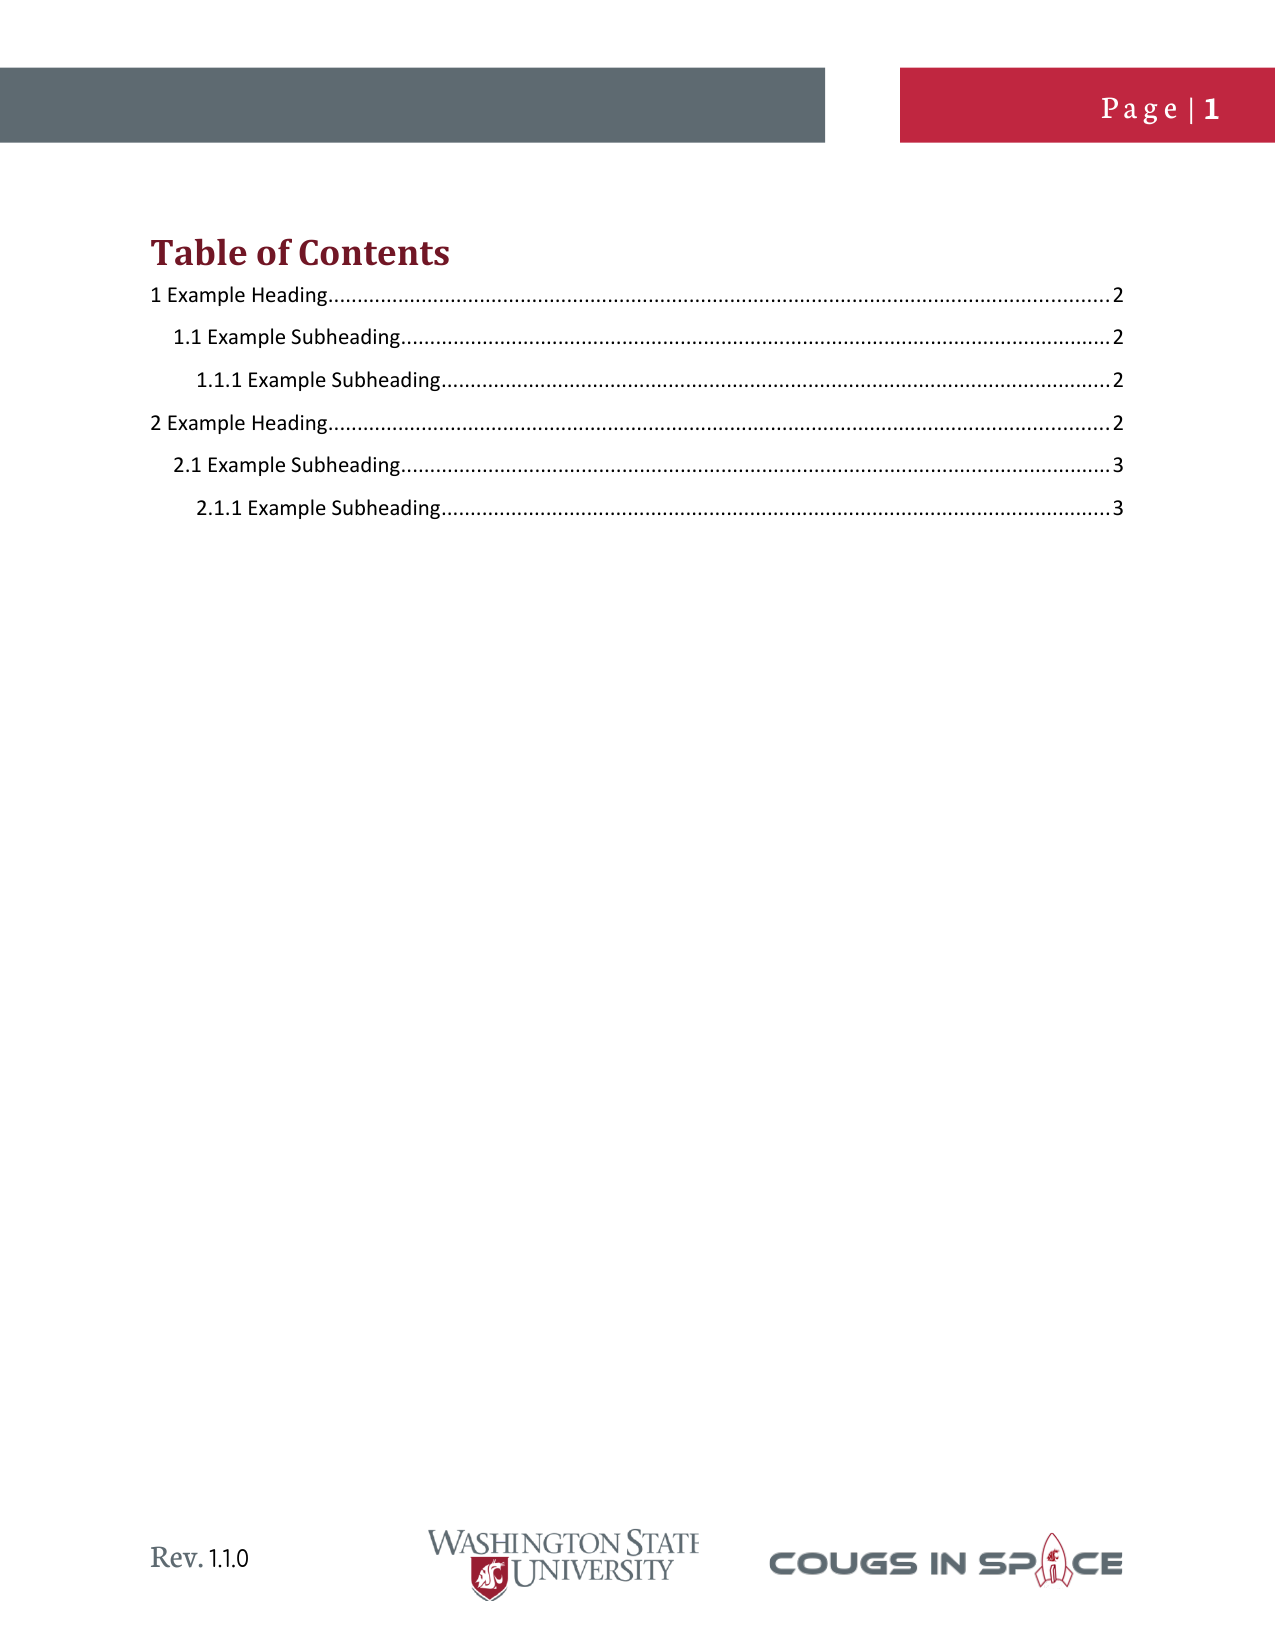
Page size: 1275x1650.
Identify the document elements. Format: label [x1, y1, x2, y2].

picture [769, 1532, 1123, 1589]
picture [426, 1528, 699, 1601]
